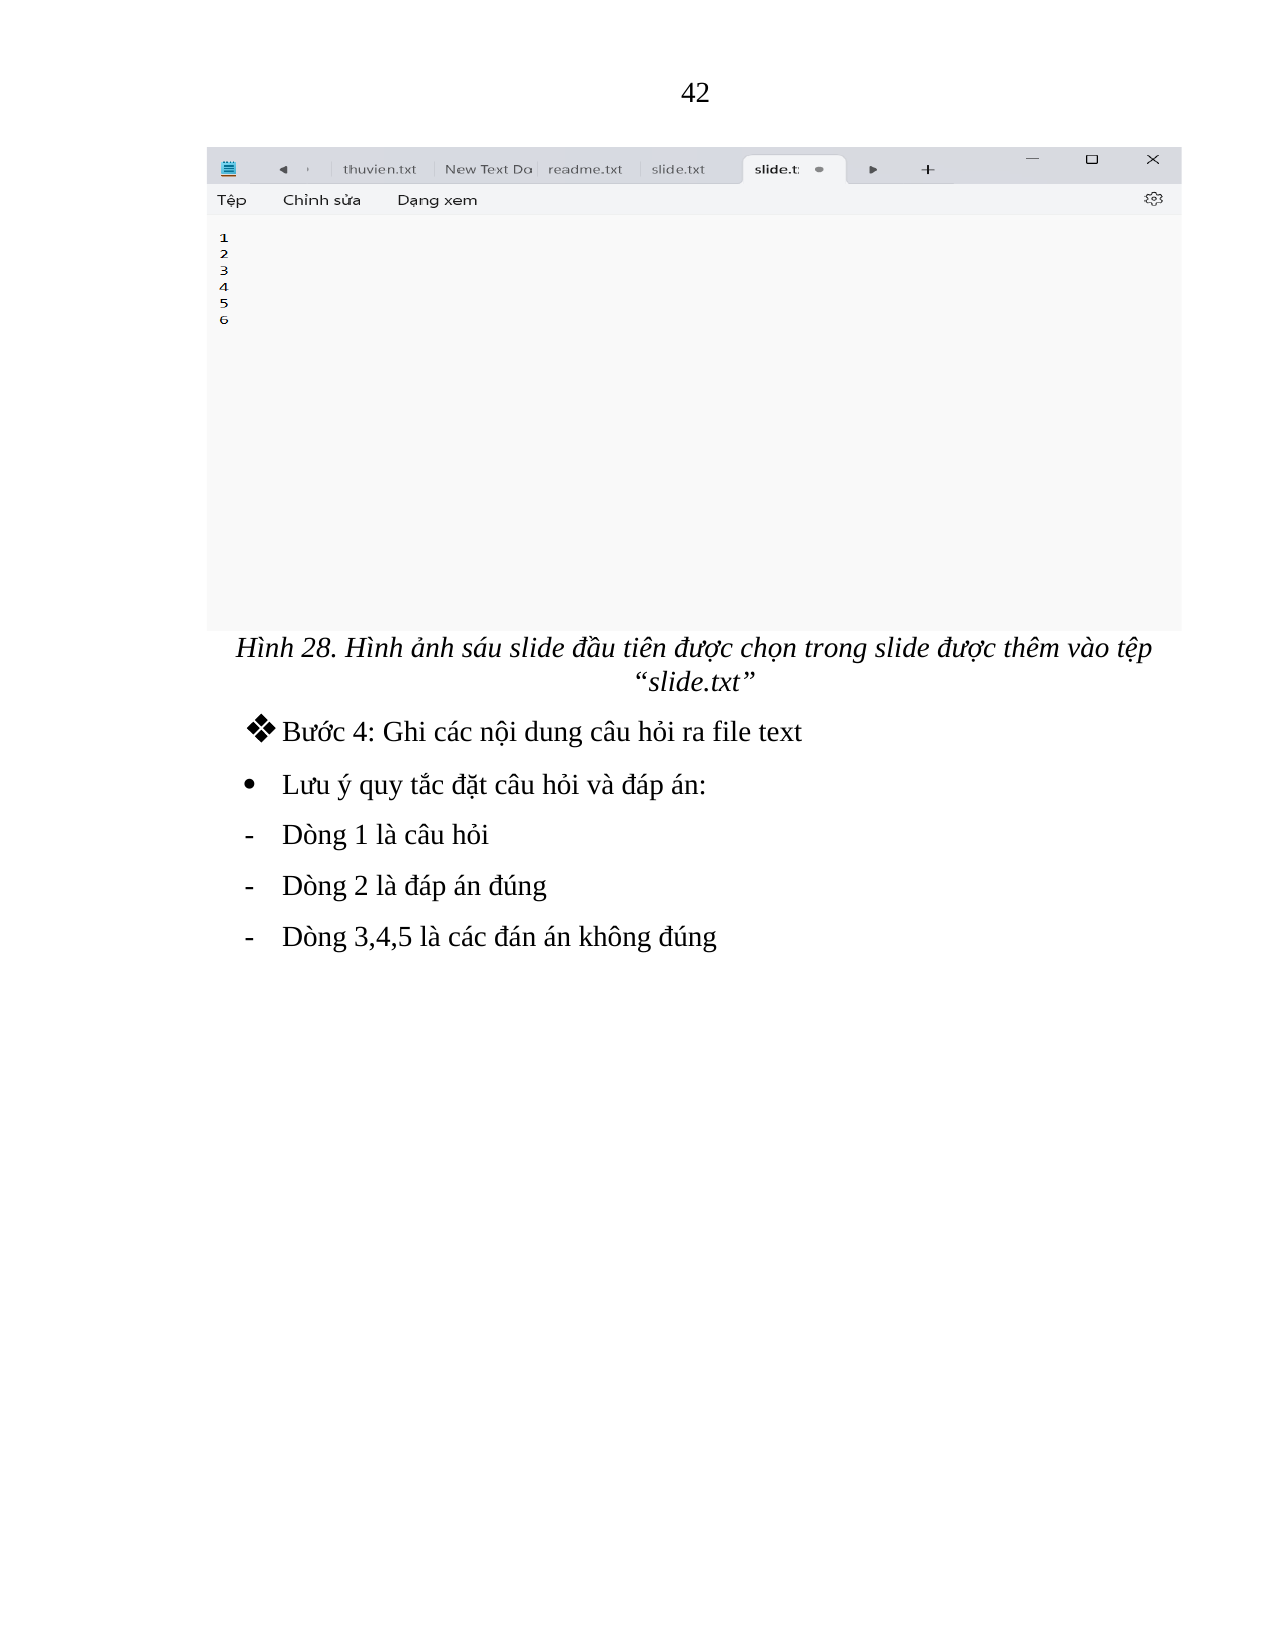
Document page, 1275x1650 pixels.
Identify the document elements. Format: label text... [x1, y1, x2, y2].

list Dòng 3,4,5 là các đán án không đúng [244, 919, 1184, 952]
picture [206, 147, 1182, 631]
list Dòng 2 là đáp án đúng [244, 868, 1184, 902]
list Lưu ý quy tắc đặt câu hỏi và đáp án: [244, 767, 1184, 800]
list Bước 4: Ghi các nội dung câu hỏi ra file text [244, 714, 1184, 750]
text Hình 28. Hình ảnh sáu slide đầu tiên được chọn trong slide được thêm vào tệp “slide.txt” [207, 630, 1184, 697]
list Dòng 1 là câu hỏi [244, 817, 1184, 851]
